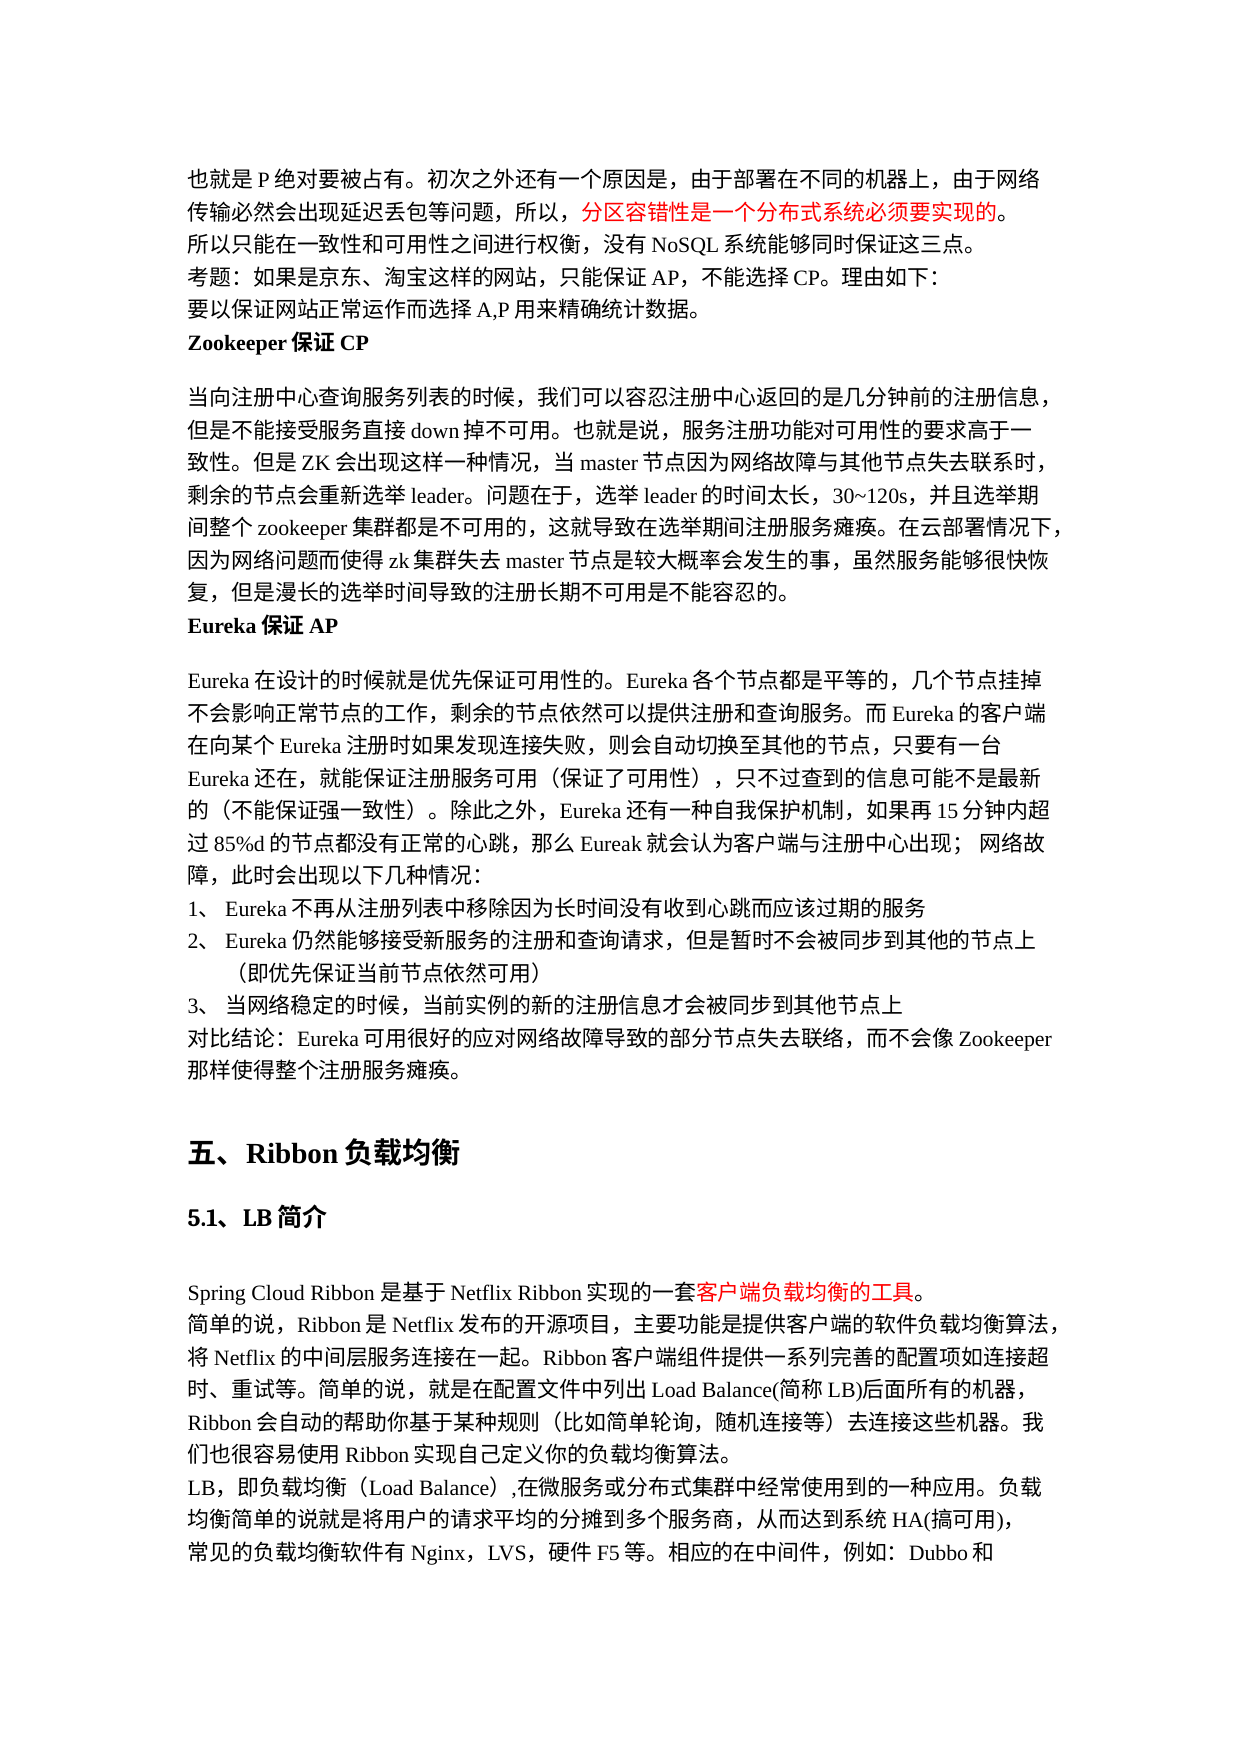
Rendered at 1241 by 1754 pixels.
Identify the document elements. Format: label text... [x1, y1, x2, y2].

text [187, 1534, 1053, 1567]
subtitle Eureka保证AP [187, 607, 1053, 640]
text 对比结论：Eureka可用很好的应对网络故障导致的部分节点失去联络，而不会像Zookeeper那样使得整个注册服务瘫痪。 [187, 1021, 1053, 1086]
text 要以保证网站正常运作而选择A,P用来精确统计数据。 [187, 292, 1053, 324]
text 考题：如果是京东、淘宝这样的网站，只能保证AP，不能选择CP。理由如下： [187, 259, 1053, 292]
text 简单的说，Ribbon是Netflix发布的开源项目，主要功能是提供客户端的软件负载均衡算法，将Netflix的中间层服务连接在一起。Ribbon客户端组件提供一系列完善的配置项如连接超时、重试等。简单的说，就是在配置文件中列出Load Balance(简称LB)后面所有的机器，Ribbon会自动的帮助你基于某种规则（比如简单轮询，随机连接等）去连接这些机器。我们也很容易使用Ribbon实现自己定义你的负载均衡算法。 [187, 1307, 1053, 1469]
subtitle 五、Ribbon负载均衡 [187, 1118, 1053, 1183]
list Eureka不再从注册列表中移除因为长时间没有收到心跳而应该过期的服务 [187, 891, 1053, 923]
text Spring Cloud Ribbon 是基于Netflix Ribbon实现的一套客户端负载均衡的工具。 [187, 1274, 1053, 1307]
text 当向注册中心查询服务列表的时候，我们可以容忍注册中心返回的是几分钟前的注册信息，但是不能接受服务直接down掉不可用。也就是说，服务注册功能对可用性的要求高于一致性。但是ZK会出现这样一种情况，当master节点因为网络故障与其他节点失去联系时，剩余的节点会重新选举leader。问题在于，选举leader的时间太长，30~120s，并且选举期间整个zookeeper集群都是不可用的，这就导致在选举期间注册服务瘫痪。在云部署情况下，因为网络问题而使得zk集群失去master节点是较大概率会发生的事，虽然服务能够很快恢复，但是漫长的选举时间导致的注册长期不可用是不能容忍的。 [187, 380, 1053, 607]
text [187, 162, 1053, 227]
list Eureka 仍然能够接受新服务的注册和查询请求，但是暂时不会被同步到其他的节点上（即优先保证当前节点依然可用） [187, 923, 1053, 988]
list 当网络稳定的时候，当前实例的新的注册信息才会被同步到其他节点上 [187, 988, 1053, 1021]
subtitle Zookeeper保证CP [187, 324, 1053, 357]
subtitle 5.1、LB简介 [187, 1183, 1053, 1248]
text LB，即负载均衡（Load Balance）,在微服务或分布式集群中经常使用到的一种应用。负载均衡简单的说就是将用户的请求平均的分摊到多个服务商，从而达到系统HA(搞可用)， [187, 1469, 1053, 1534]
text Eureka在设计的时候就是优先保证可用性的。Eureka各个节点都是平等的，几个节点挂掉不会影响正常节点的工作，剩余的节点依然可以提供注册和查询服务。而Eureka的客户端在向某个Eureka注册时如果发现连接失败，则会自动切换至其他的节点，只要有一台Eureka还在，就能保证注册服务可用（保证了可用性），只不过查到的信息可能不是最新的（不能保证强一致性）。除此之外，Eureka还有一种自我保护机制，如果再15分钟内超过85%d的节点都没有正常的心跳，那么Eureak就会认为客户端与注册中心出现； 网络故障，此时会出现以下几种情况： [187, 663, 1053, 891]
text 所以只能在一致性和可用性之间进行权衡，没有NoSQL系统能够同时保证这三点。 [187, 227, 1053, 259]
